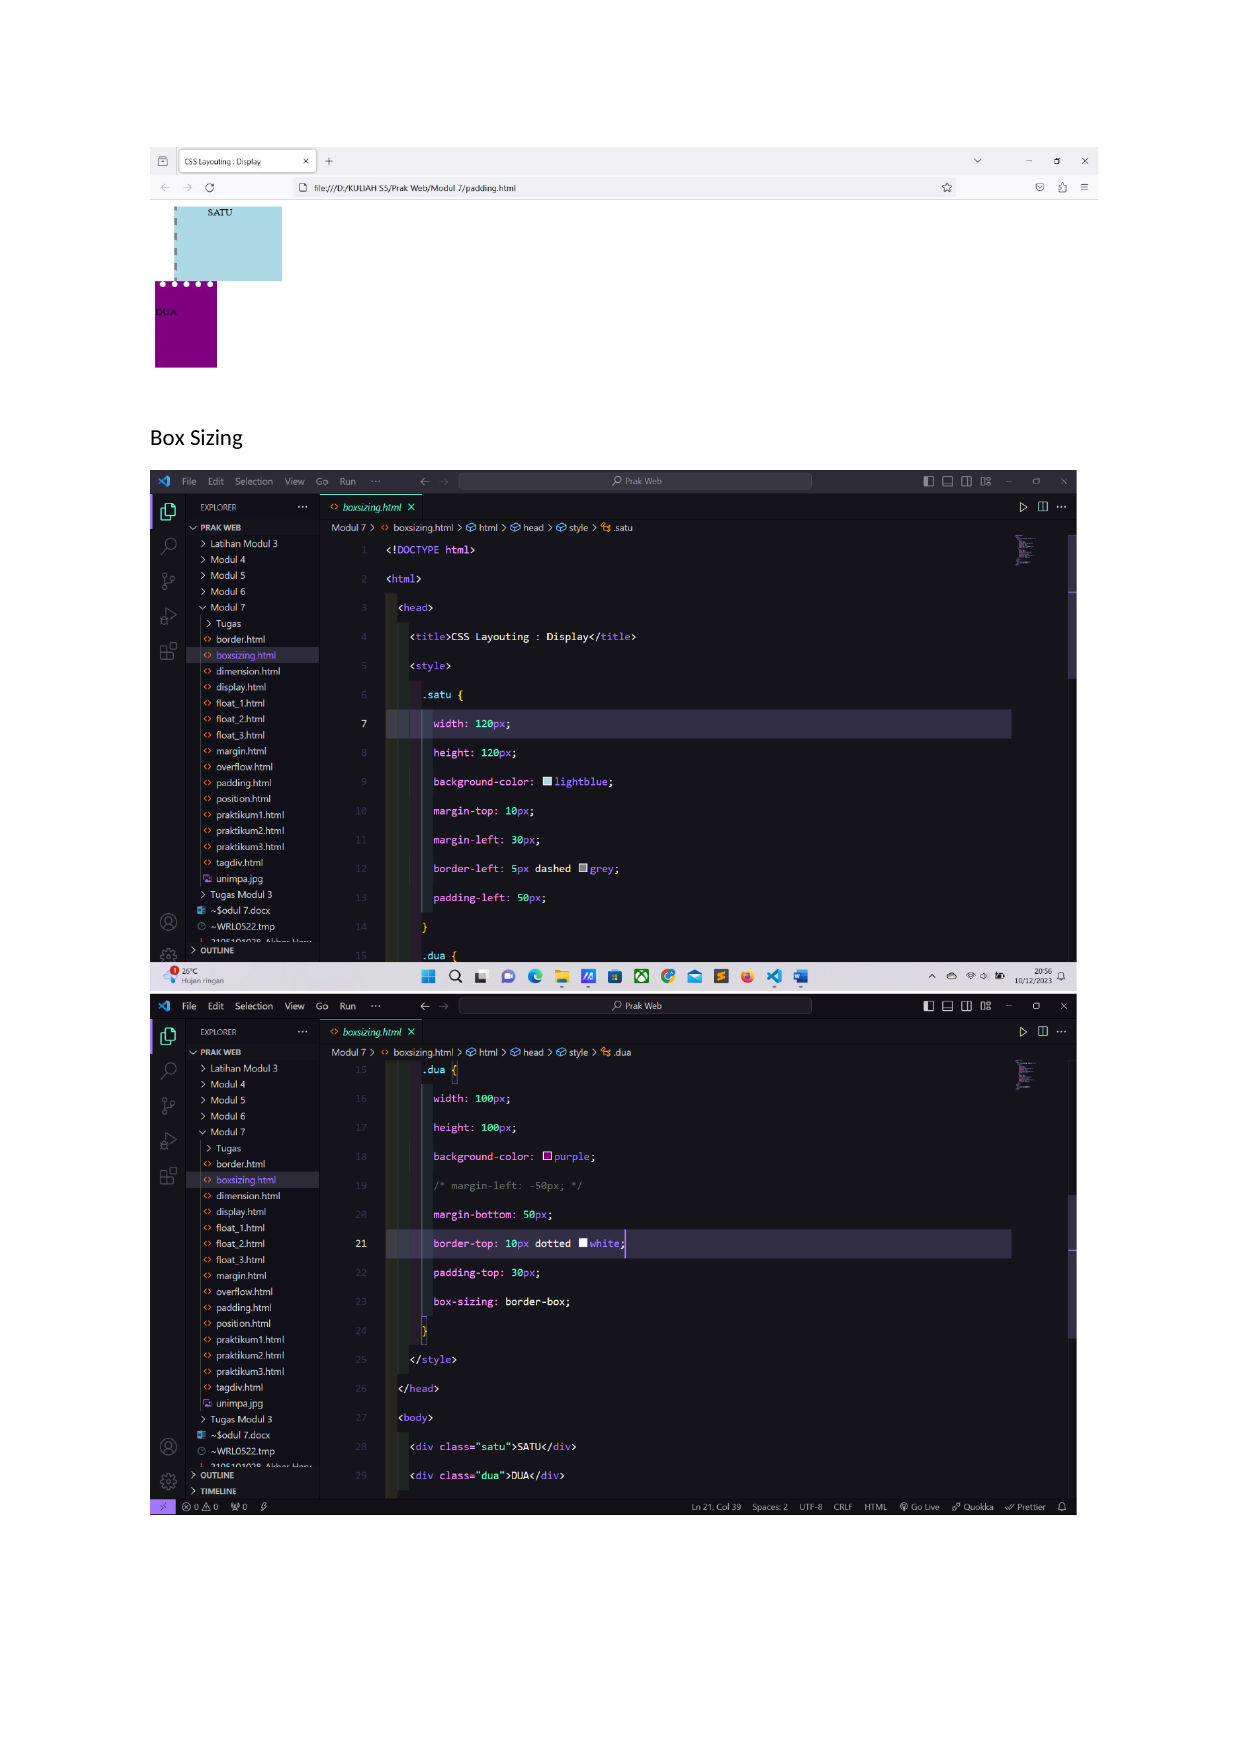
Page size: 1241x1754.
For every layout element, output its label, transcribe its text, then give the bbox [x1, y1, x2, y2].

picture [150, 470, 1077, 1515]
picture [150, 147, 1099, 368]
text Box Sizing [150, 423, 1105, 451]
